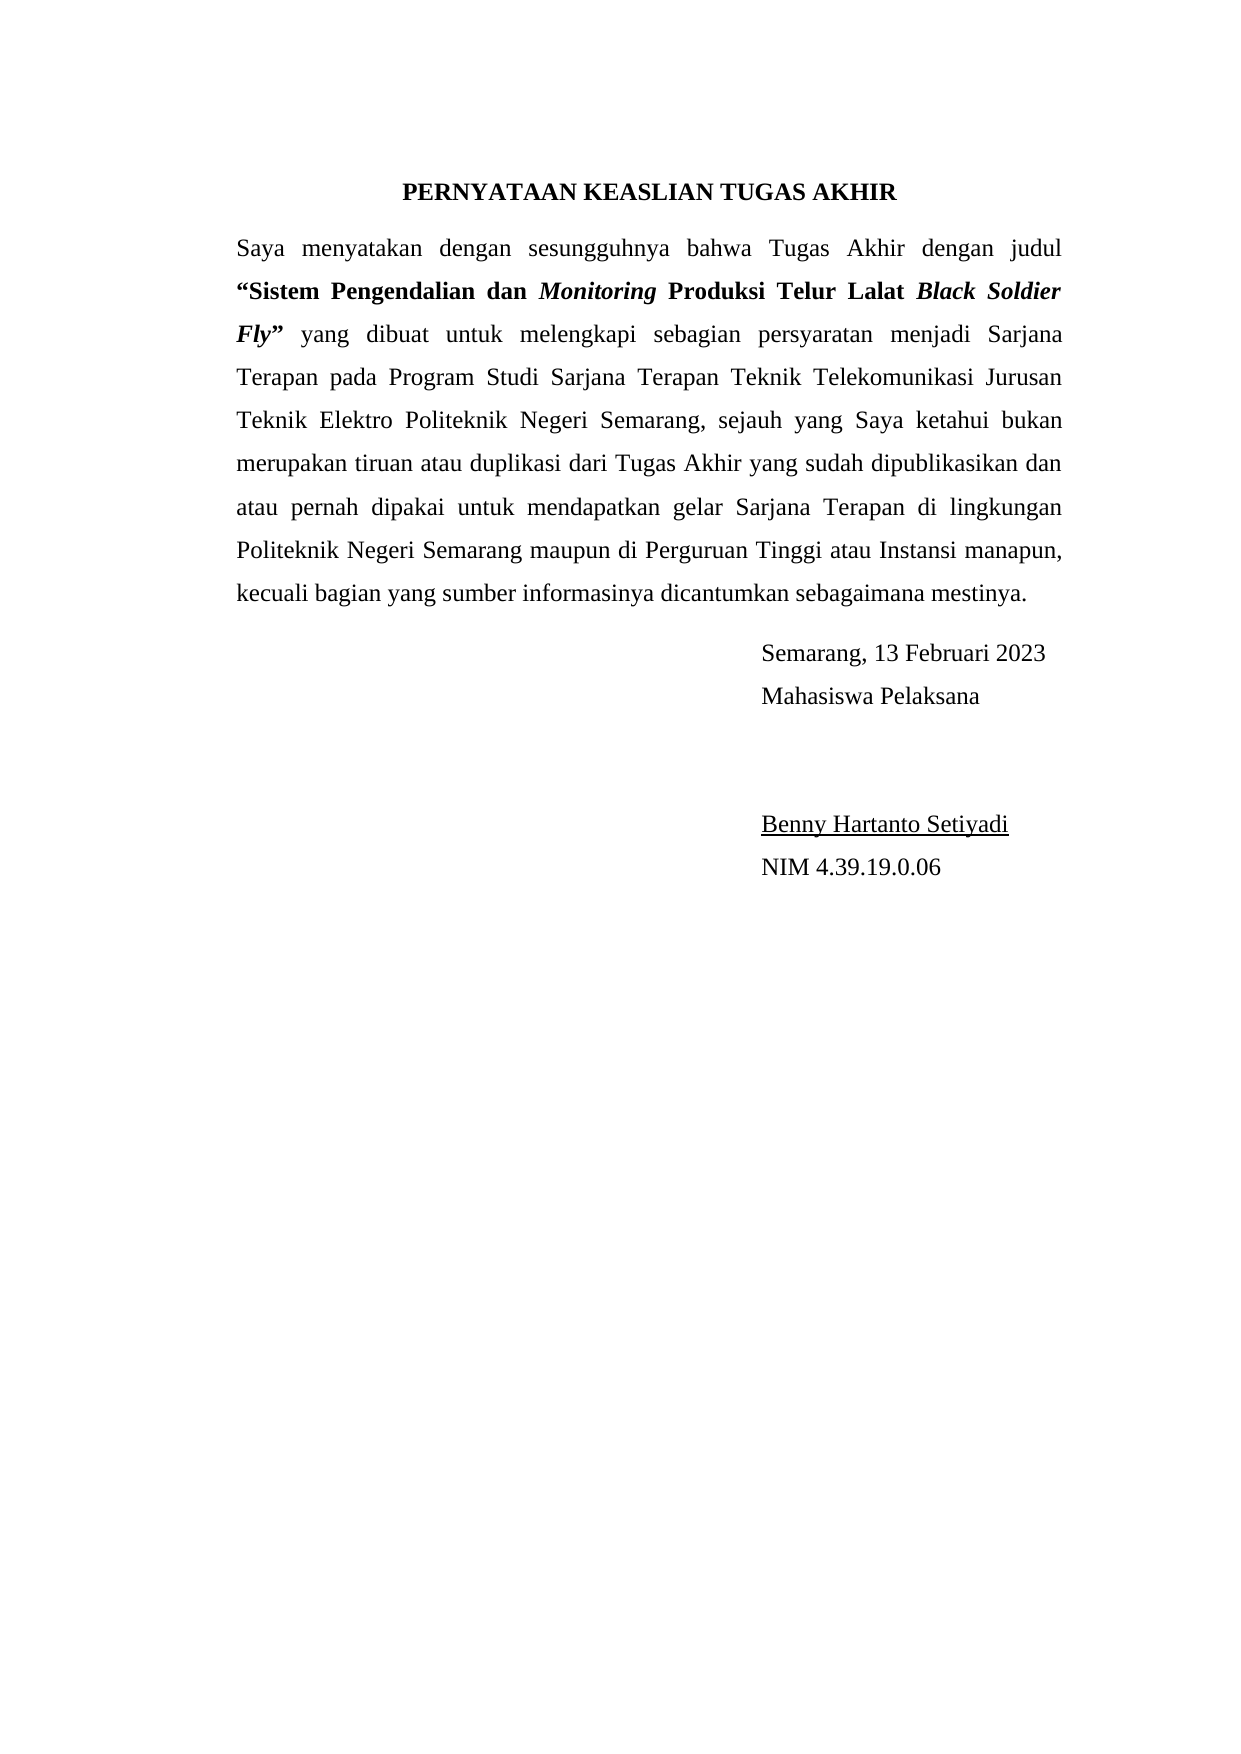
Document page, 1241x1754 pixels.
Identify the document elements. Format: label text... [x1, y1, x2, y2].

text Mahasiswa Pelaksana [236, 681, 1063, 709]
text Saya menyatakan dengan sesungguhnya bahwa Tugas Akhir dengan judul “Sistem Pengendalian dan Monitoring Produksi Telur Lalat Black Soldier Fly” yang dibuat untuk melengkapi sebagian persyaratan menjadi Sarjana Terapan pada Program Studi Sarjana Terapan Teknik Telekomunikasi Jurusan Teknik Elektro Politeknik Negeri Semarang, sejauh yang Saya ketahui bukan merupakan tiruan atau duplikasi dari Tugas Akhir yang sudah dipublikasikan dan atau pernah dipakai untuk mendapatkan gelar Sarjana Terapan di lingkungan Politeknik Negeri Semarang maupun di Perguruan Tinggi atau Instansi manapun, kecuali bagian yang sumber informasinya dicantumkan sebagaimana mestinya. [236, 233, 1063, 607]
text Semarang, 13 Februari 2023 [236, 638, 1063, 666]
text NIM 4.39.19.0.06 [236, 852, 1063, 881]
text Benny Hartanto Setiyadi [236, 809, 1063, 838]
subtitle PERNYATAAN KEASLIAN TUGAS AKHIR [236, 177, 1063, 206]
